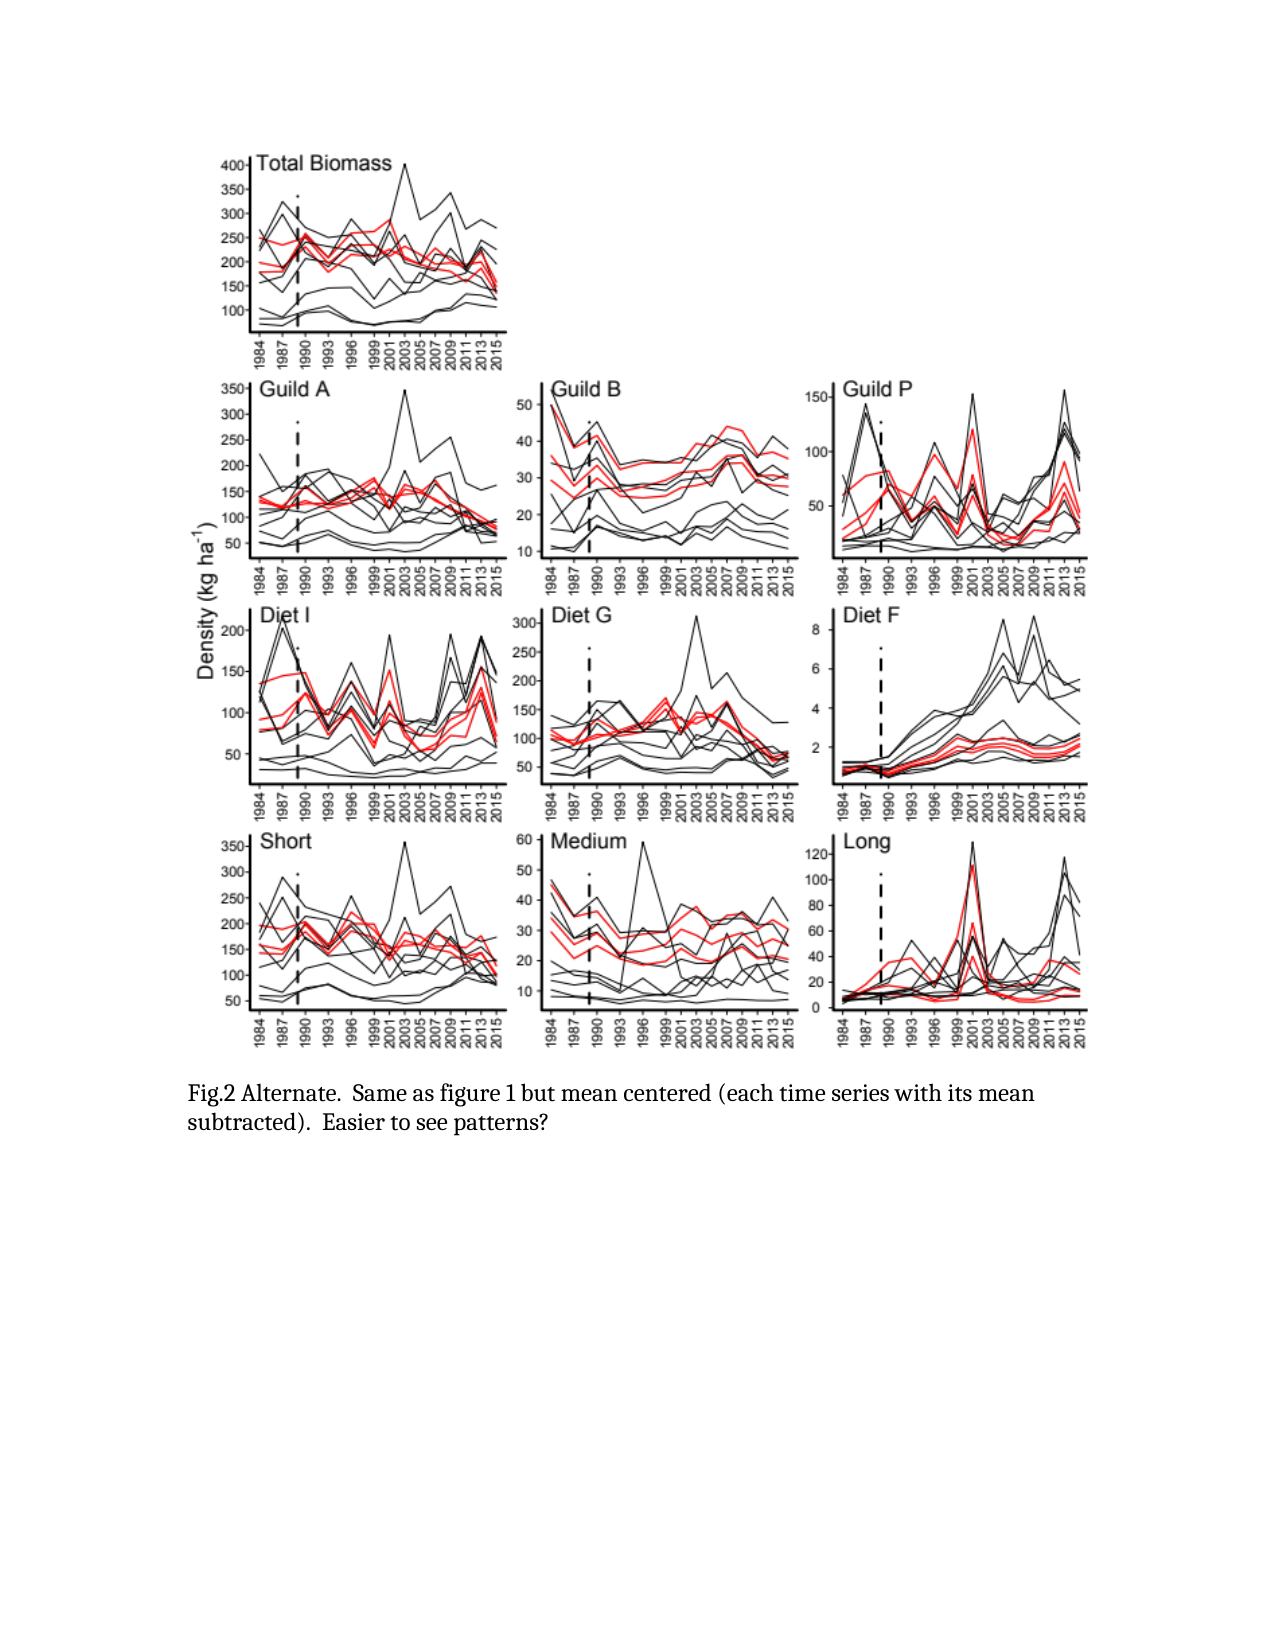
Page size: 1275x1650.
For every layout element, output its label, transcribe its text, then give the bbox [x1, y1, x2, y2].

text Fig.2 Alternate. Same as figure 1 but mean centered (each time series with its mean subtracted). Easier to see patterns? [187, 1079, 1087, 1136]
